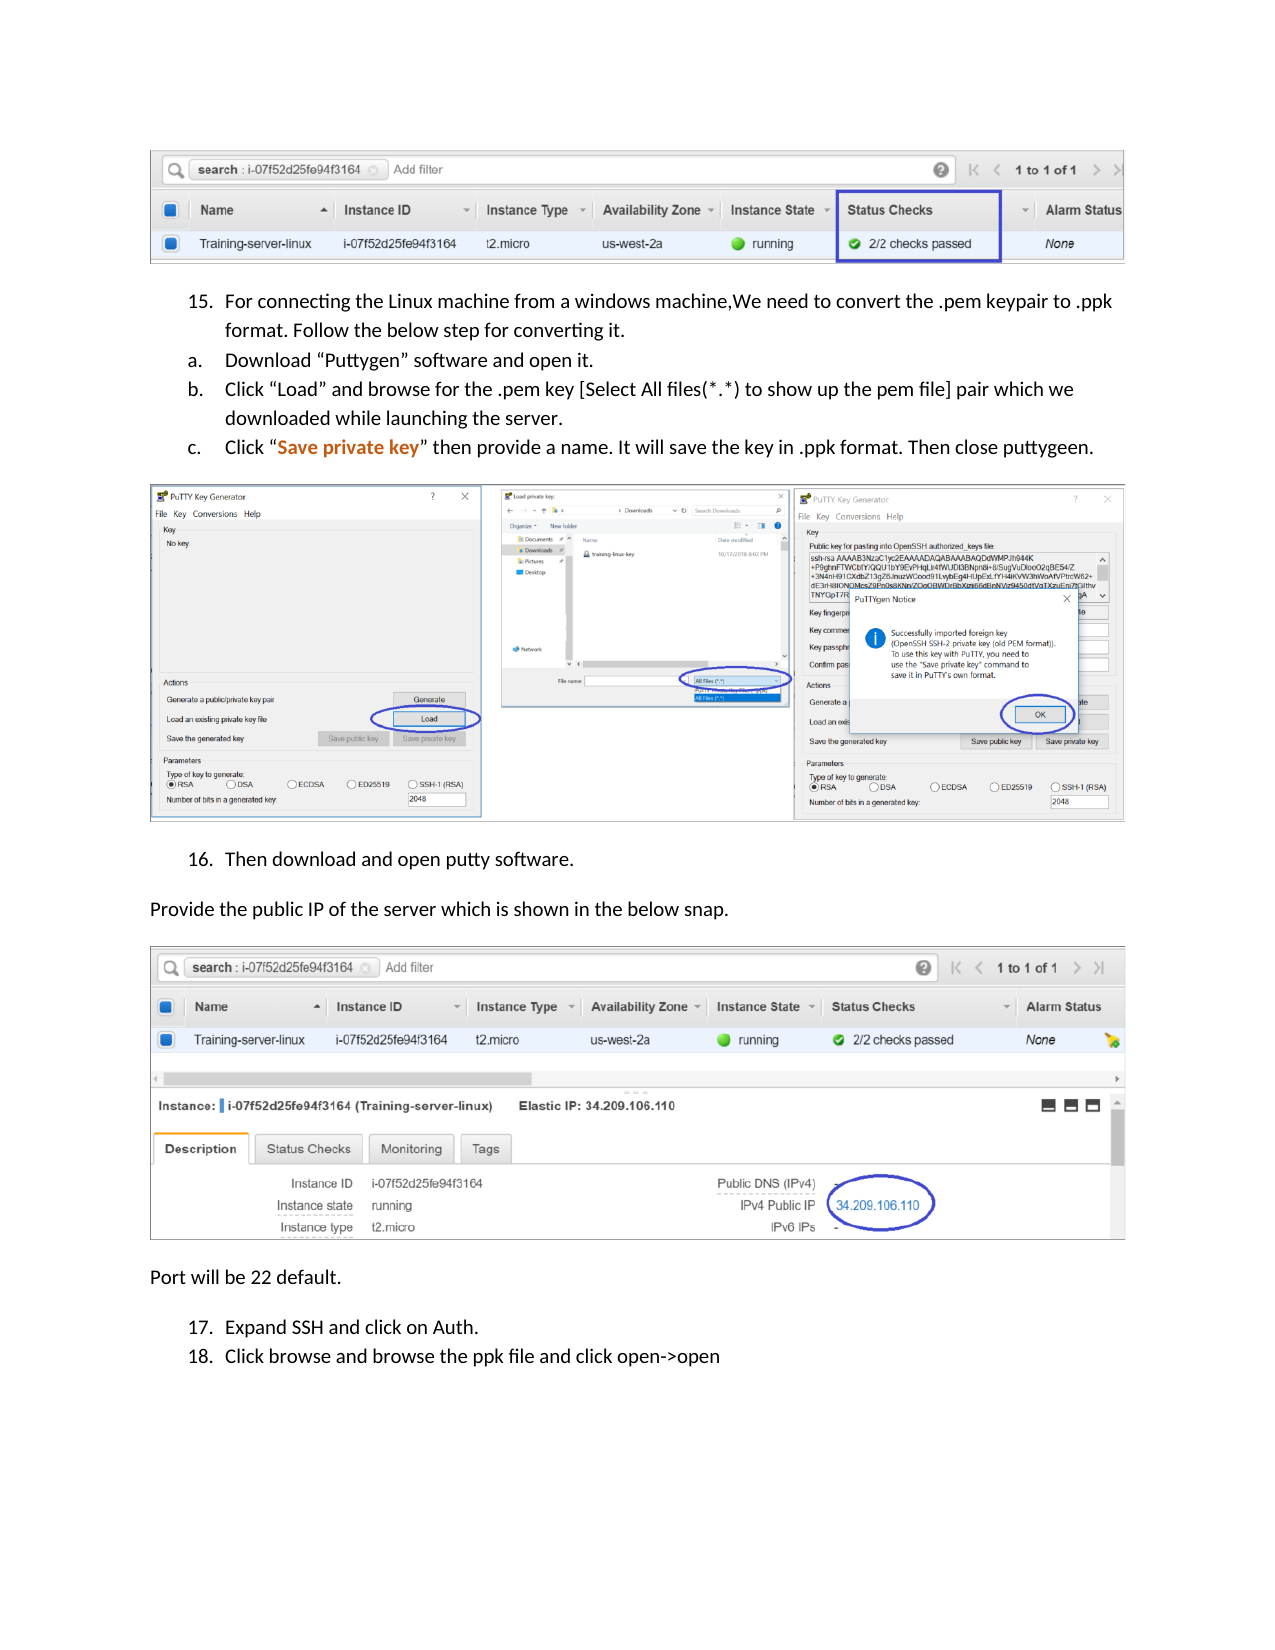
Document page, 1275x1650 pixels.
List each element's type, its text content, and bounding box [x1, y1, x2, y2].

text Port will be 22 default. [150, 1264, 1125, 1289]
picture [150, 484, 1125, 822]
picture [150, 946, 1125, 1240]
list Click “Save private key” then provide a name. It will save the key in .ppk format. Then close puttygeen. [187, 434, 1125, 460]
list For connecting the Linux machine from a windows machine,We need to convert the .pem keypair to .ppk format. Follow the below step for converting it. [187, 288, 1125, 343]
list Click “Load” and browse for the .pem key [Select All files(*.*) to show up the pem file] pair which we downloaded while launching the server. [187, 376, 1125, 431]
list Then download and open putty software. [187, 847, 1125, 872]
text Provide the public IP of the server which is shown in the below snap. [150, 897, 1125, 922]
picture [150, 150, 1125, 264]
list Click browse and browse the ppk file and click open->open [187, 1343, 1125, 1369]
list Expand SSH and click on Auth. [187, 1314, 1125, 1339]
list Download “Puttygen” software and open it. [187, 347, 1125, 372]
